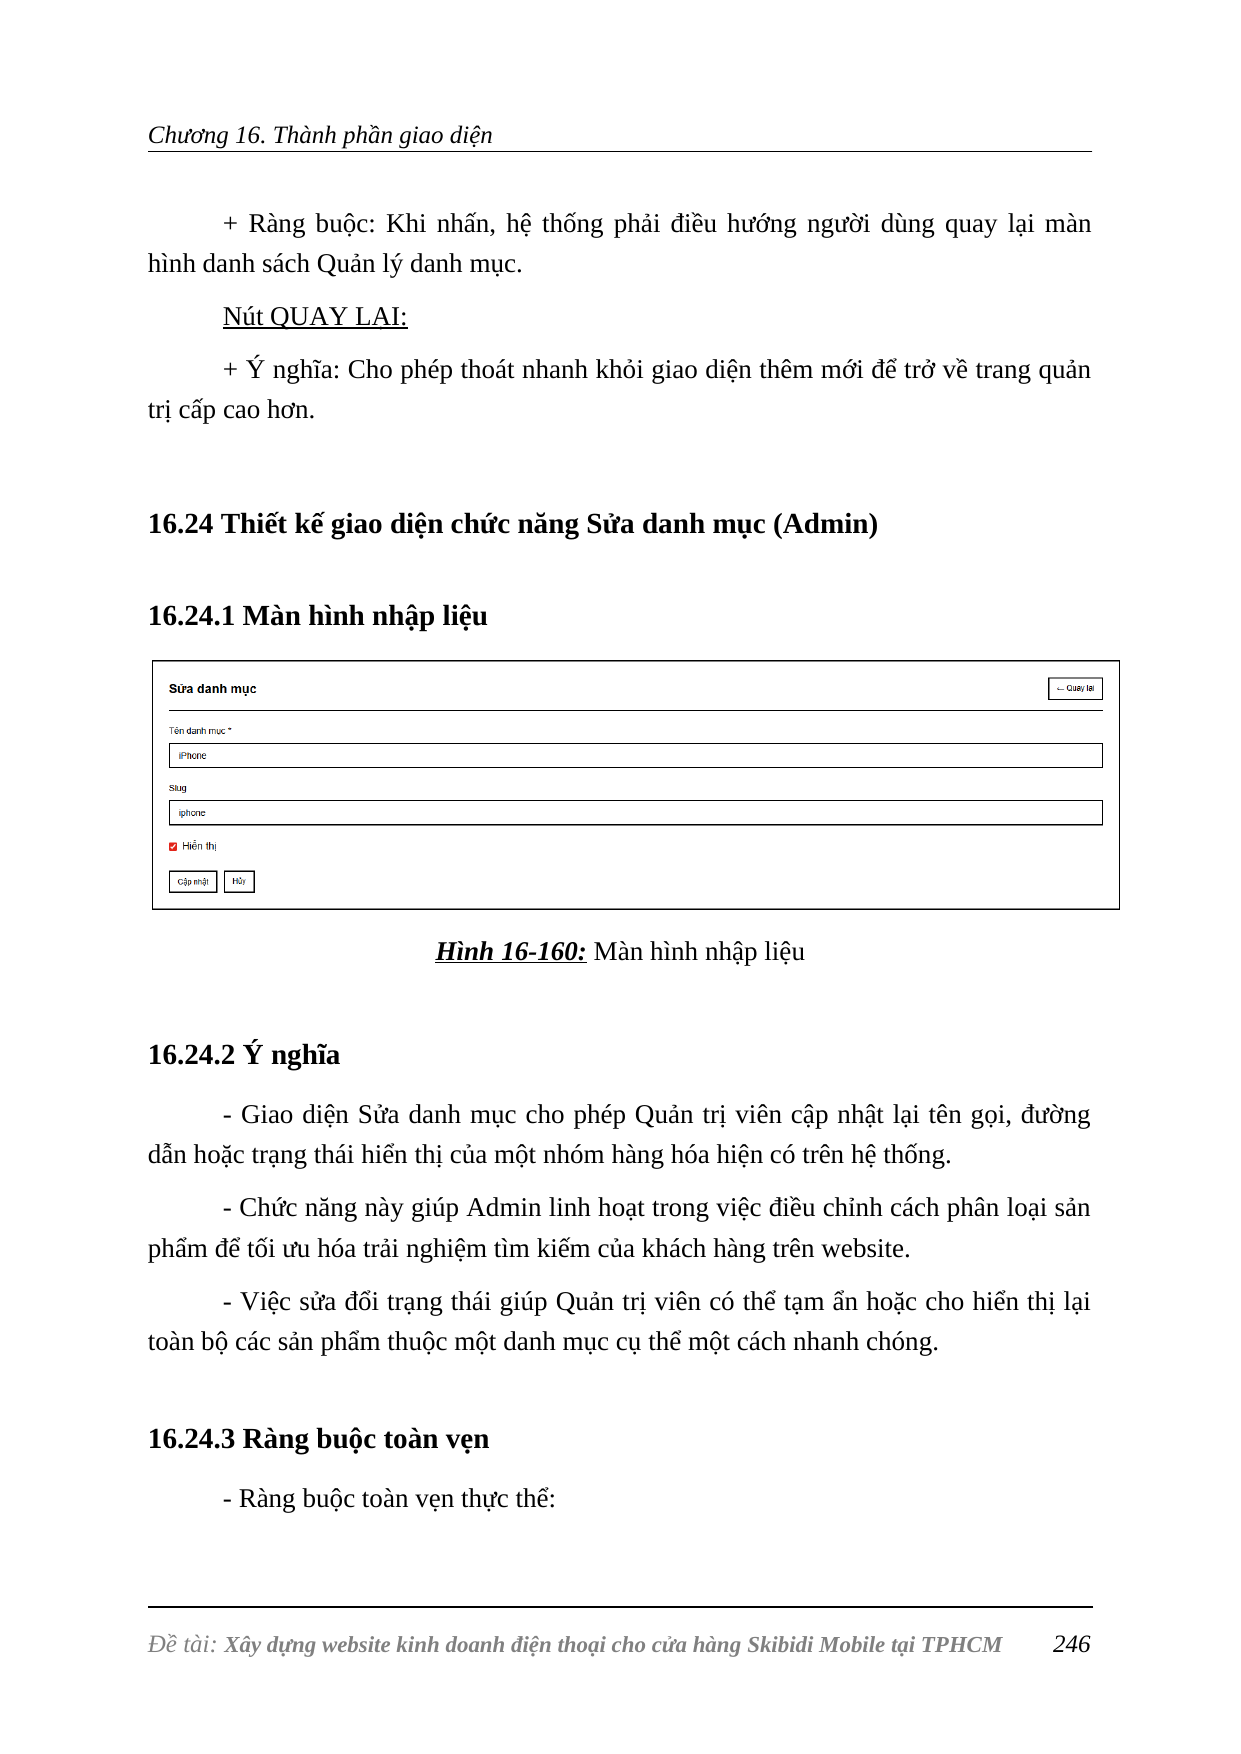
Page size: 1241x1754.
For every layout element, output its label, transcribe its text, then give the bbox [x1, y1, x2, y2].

text + Ràng buộc: Khi nhấn, hệ thống phải điều hướng người dùng quay lại màn hình danh sách Quản lý danh mục. [148, 207, 1092, 278]
text - Ràng buộc toàn vẹn thực thể: [148, 1482, 1092, 1513]
text - Chức năng này giúp Admin linh hoạt trong việc điều chỉnh cách phân loại sản phẩm để tối ưu hóa trải nghiệm tìm kiếm của khách hàng trên website. [148, 1191, 1092, 1263]
subtitle Ý nghĩa [148, 1031, 1092, 1073]
picture [147, 658, 1123, 914]
text + Ý nghĩa: Cho phép thoát nhanh khỏi giao diện thêm mới để trở về trang quản trị cấp cao hơn. [148, 353, 1092, 424]
subtitle Thiết kế giao diện chức năng Sửa danh mục (Admin) [148, 496, 1092, 542]
text Nút QUAY LẠI: [148, 300, 1092, 331]
subtitle Ràng buộc toàn vẹn [148, 1415, 1092, 1457]
text - Việc sửa đổi trạng thái giúp Quản trị viên có thể tạm ẩn hoặc cho hiển thị lại toàn bộ các sản phẩm thuộc một danh mục cụ thể một cách nhanh chóng. [148, 1284, 1092, 1356]
text - Giao diện Sửa danh mục cho phép Quản trị viên cập nhật lại tên gọi, đường dẫn hoặc trạng thái hiển thị của một nhóm hàng hóa hiện có trên hệ thống. [148, 1098, 1092, 1169]
subtitle Màn hình nhập liệu [148, 592, 1092, 634]
